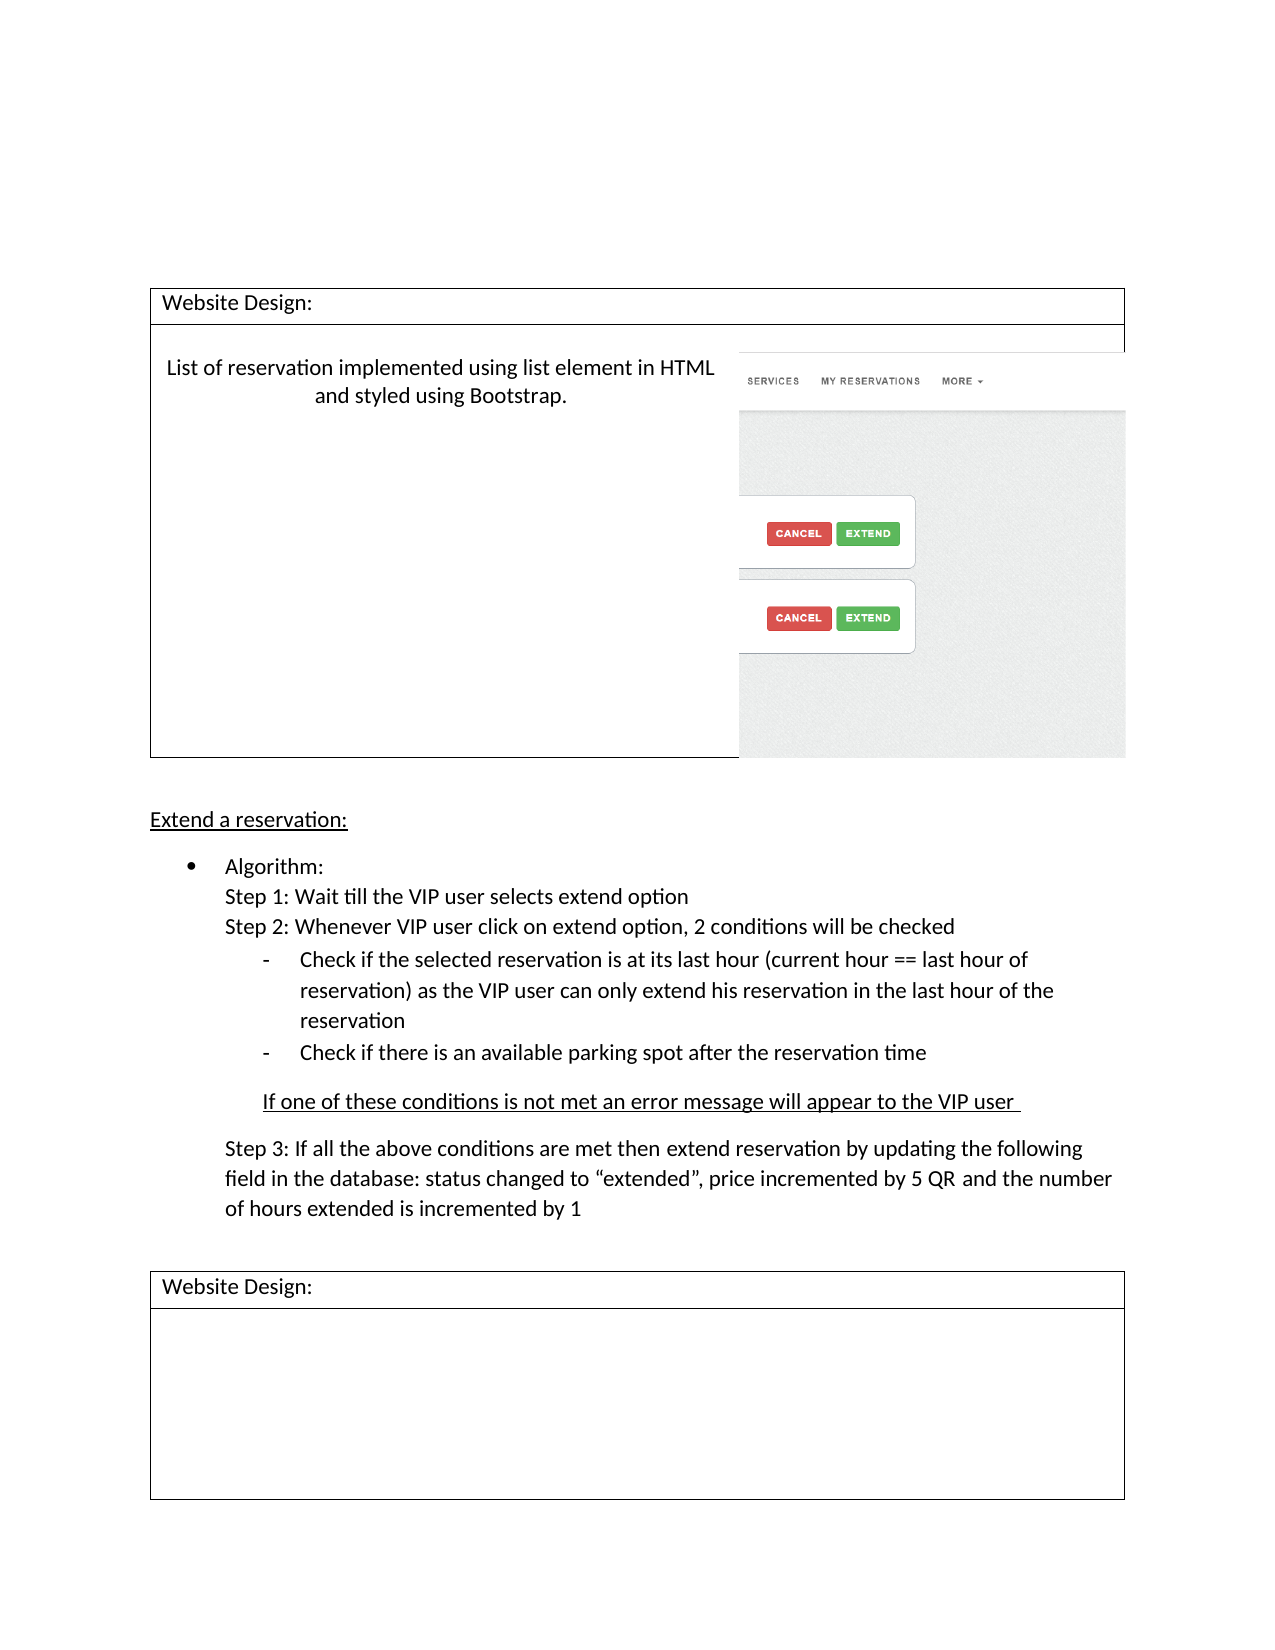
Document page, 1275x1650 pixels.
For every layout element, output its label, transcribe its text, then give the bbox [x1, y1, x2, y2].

picture [741, 352, 1126, 758]
list Check if there is an available parking spot after the reservation time [262, 1036, 1125, 1068]
text If one of these conditions is not met an error message will appear to the VIP user [262, 1087, 1125, 1115]
table_header Website Design: [151, 289, 1124, 324]
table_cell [151, 1309, 1124, 1499]
list Step 1: Wait till the VIP user selects extend option [225, 882, 1125, 910]
list Algorithm: [187, 852, 1125, 880]
table_cell List of reservation implemented using list element in HTML and styled using Bootstrap. [151, 325, 1124, 757]
list Step 2: Whenever VIP user click on extend option, 2 conditions will be checked [225, 912, 1125, 940]
table_header Website Design: [151, 1272, 1124, 1308]
list Step 3: If all the above conditions are met then extend reservation by updating the following field in the database: status changed to “extended”, price incremented by 5 QR and the number of hours extended is incremented by 1 [225, 1134, 1125, 1222]
text Extend a reservation: [150, 805, 1125, 833]
list Check if the selected reservation is at its last hour (current hour == last hour of reservation) as the VIP user can only extend his reservation in the last hour of the reservation [262, 942, 1125, 1034]
